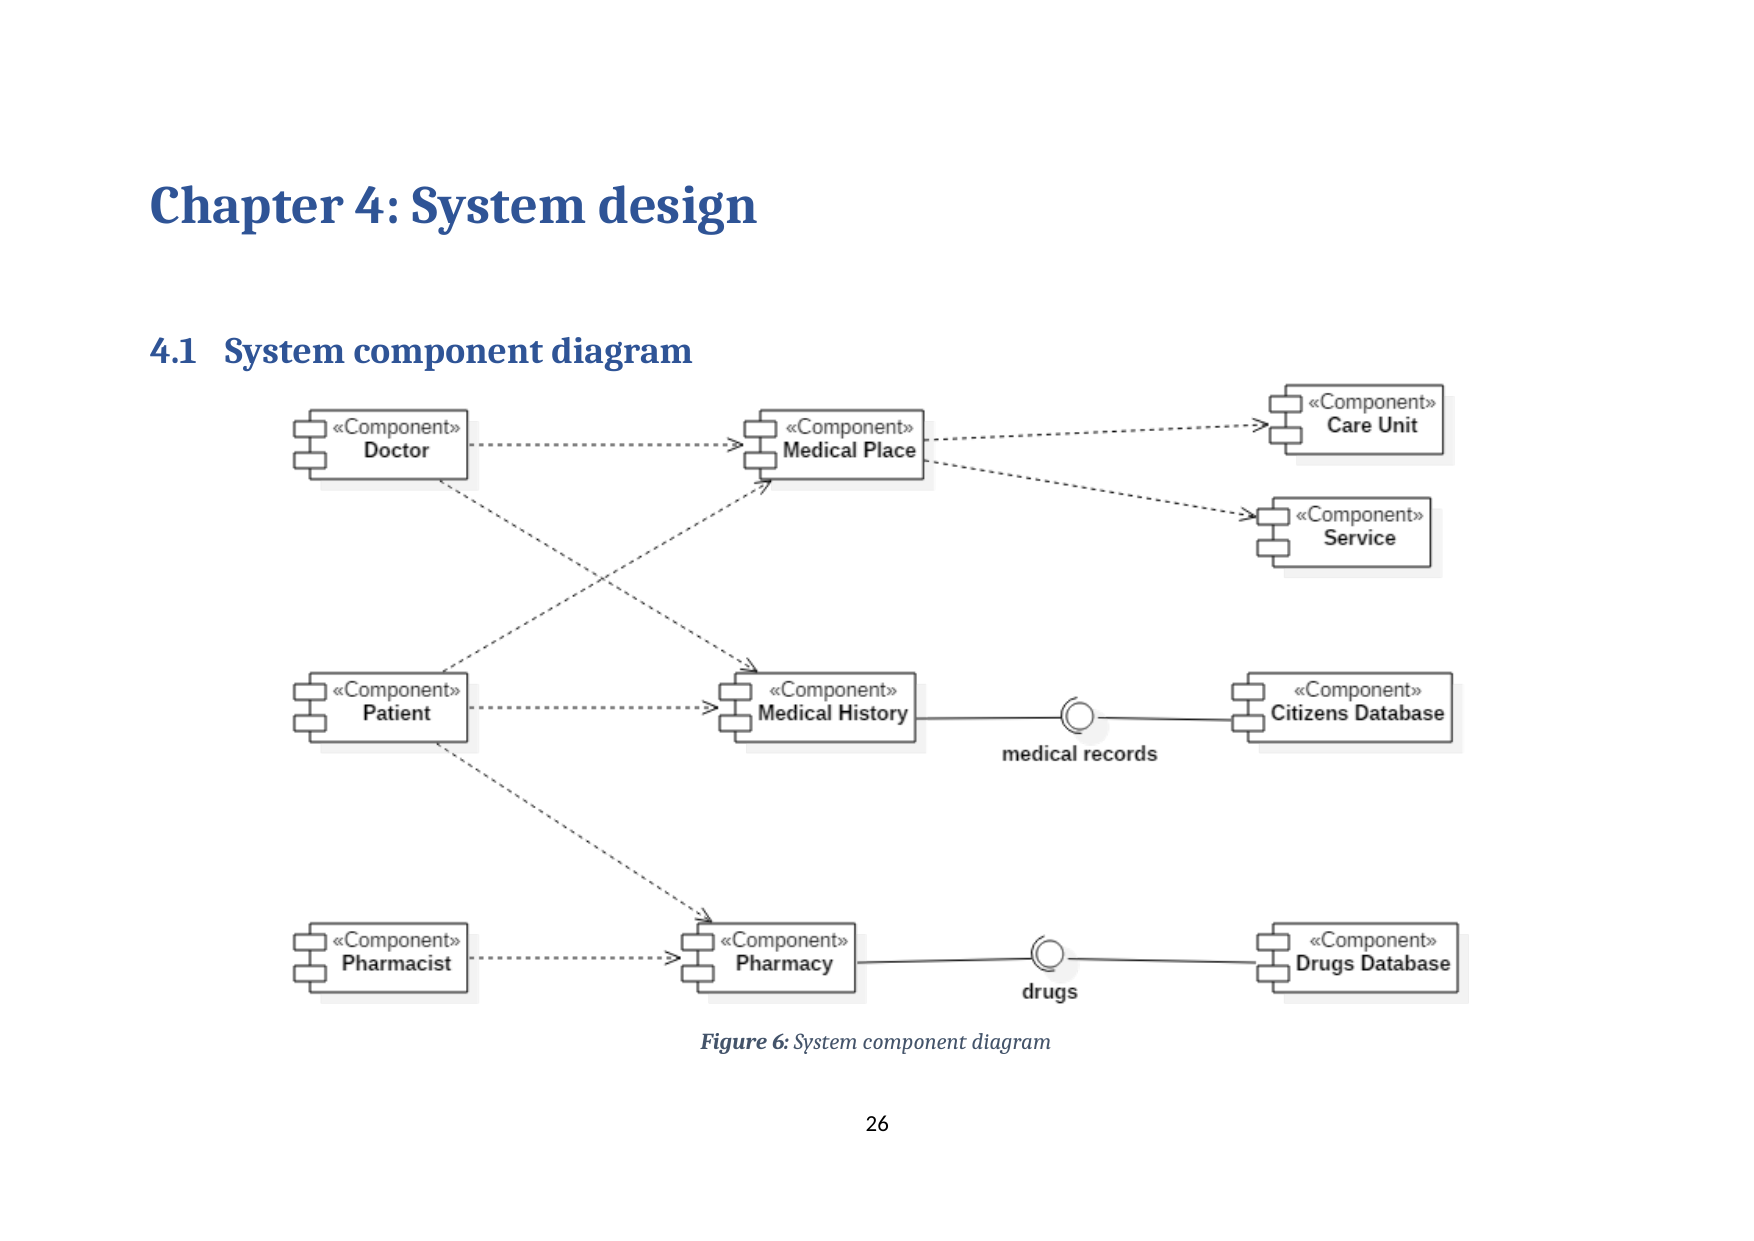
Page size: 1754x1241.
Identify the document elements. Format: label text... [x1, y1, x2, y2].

picture [279, 376, 1475, 1010]
subtitle 4.1 System component diagram [150, 330, 1604, 373]
text Figure 6: System component diagram [150, 1028, 1604, 1055]
subtitle Chapter 4: System design [150, 175, 1604, 237]
